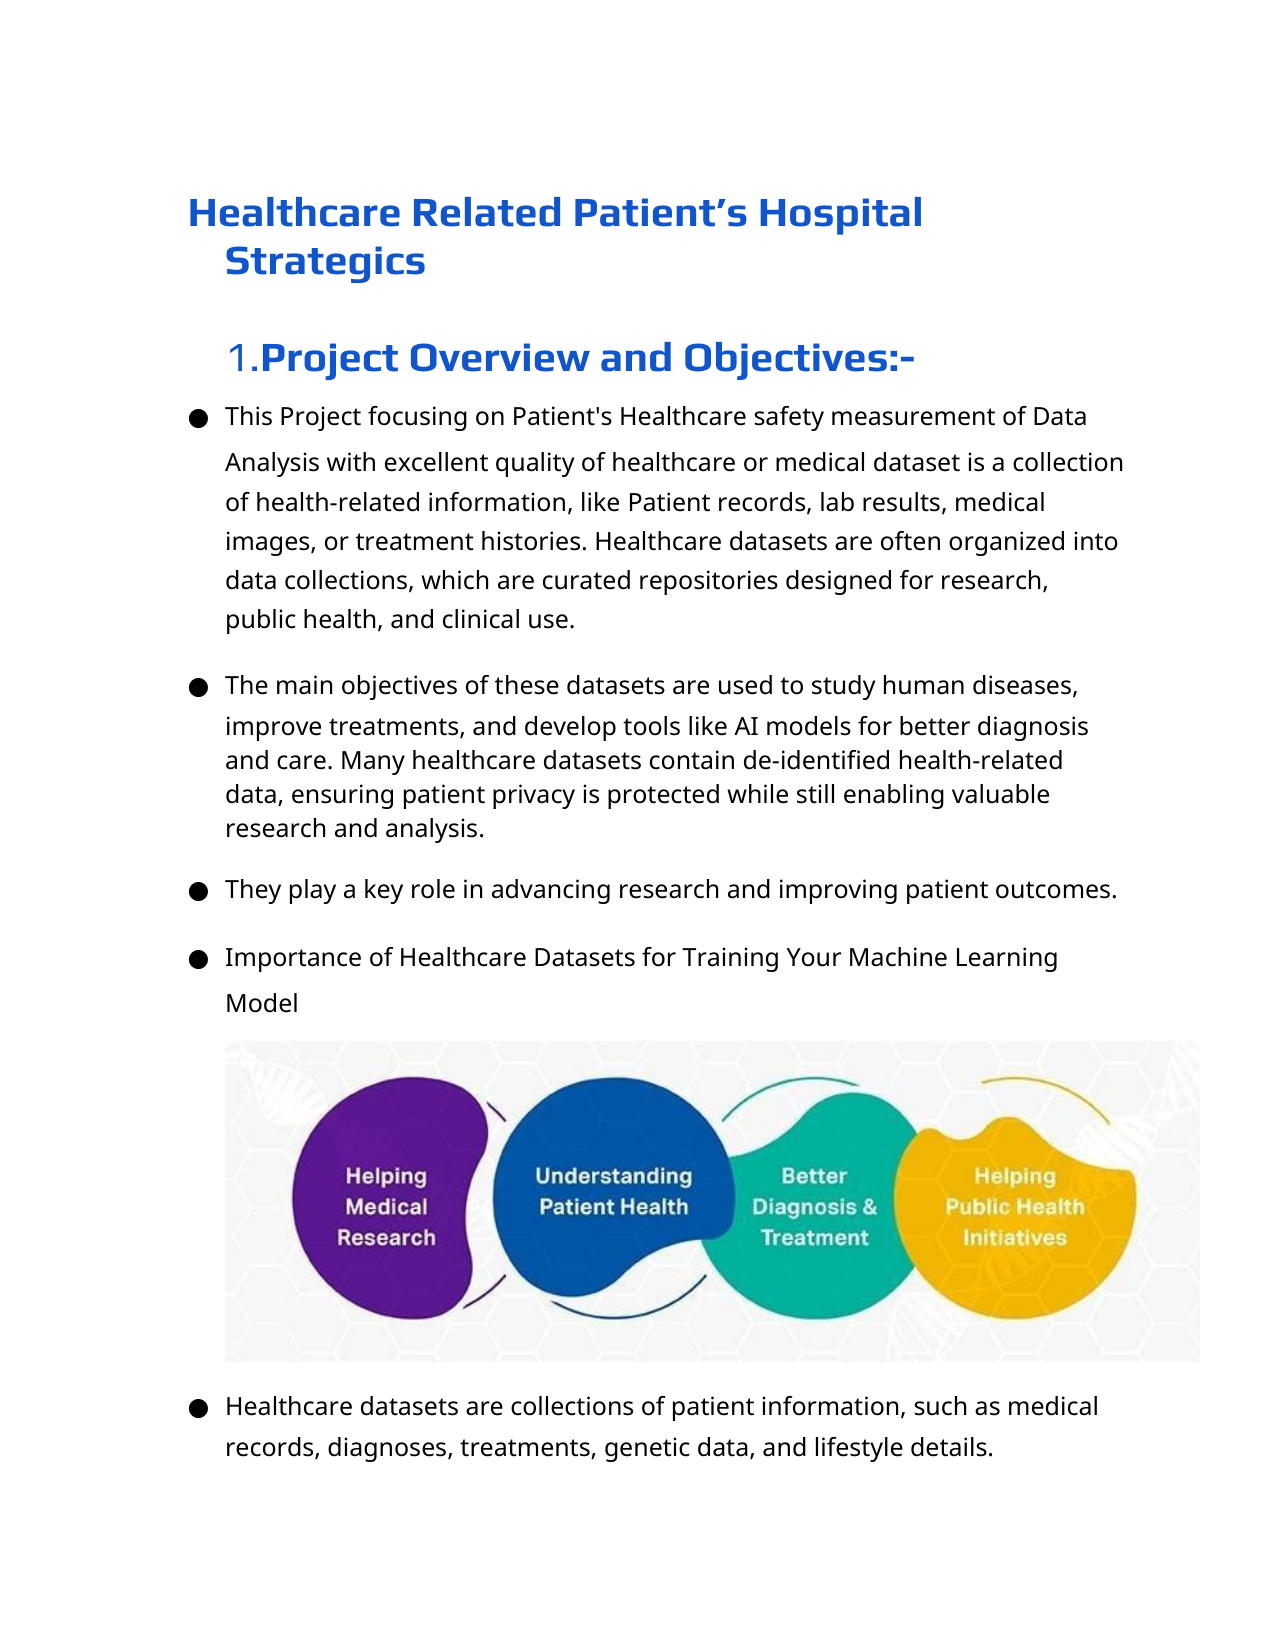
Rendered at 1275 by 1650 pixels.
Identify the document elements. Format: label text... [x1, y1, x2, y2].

list Healthcare datasets are collections of patient information, such as medical records, diagnoses, treatments, genetic data, and lifestyle details. [187, 1378, 1125, 1464]
subtitle Healthcare Related Patient’s Hospital Strategics 1.Project Overview and Objectives:- [187, 187, 1125, 380]
list The main objectives of these datasets are used to study human diseases, improve treatments, and develop tools like AI models for better diagnosis and care. Many healthcare datasets contain de-identified health-related data, ensuring patient privacy is protected while still enabling valuable research and analysis. [187, 658, 1125, 845]
picture [225, 1041, 1200, 1362]
list This Project focusing on Patient's Healthcare safety measurement of Data Analysis with excellent quality of healthcare or medical dataset is a collection of health-related information, like Patient records, lab results, medical images, or treatment histories. Healthcare datasets are often organized into data collections, which are curated repositories designed for research, public health, and clinical use. [187, 389, 1125, 636]
list Importance of Healthcare Datasets for Training Your Machine Learning Model [187, 930, 1125, 1020]
list They play a key role in advancing research and improving patient outcomes. [187, 862, 1125, 913]
